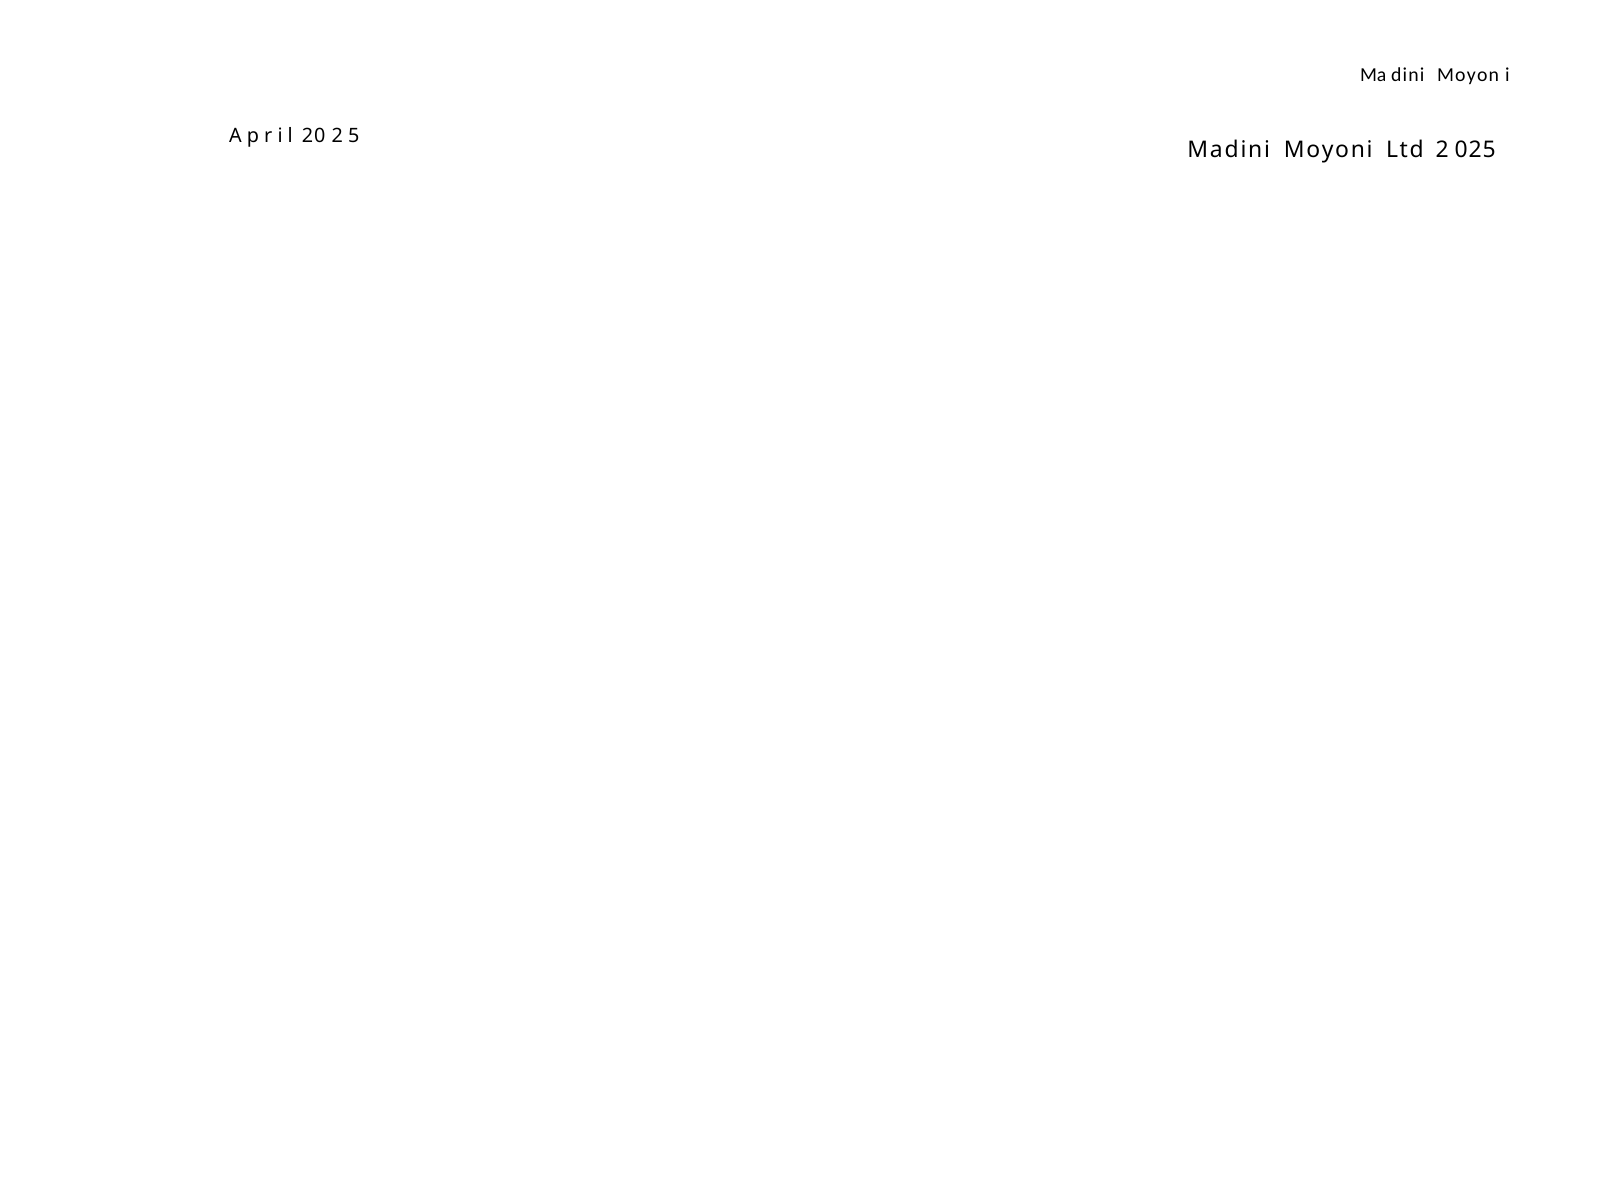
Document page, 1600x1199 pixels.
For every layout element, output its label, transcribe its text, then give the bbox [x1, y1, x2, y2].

text A p r i l 20 2 5 [229, 121, 360, 148]
text Madini Moyoni Ltd 2 025 [1187, 133, 1541, 164]
